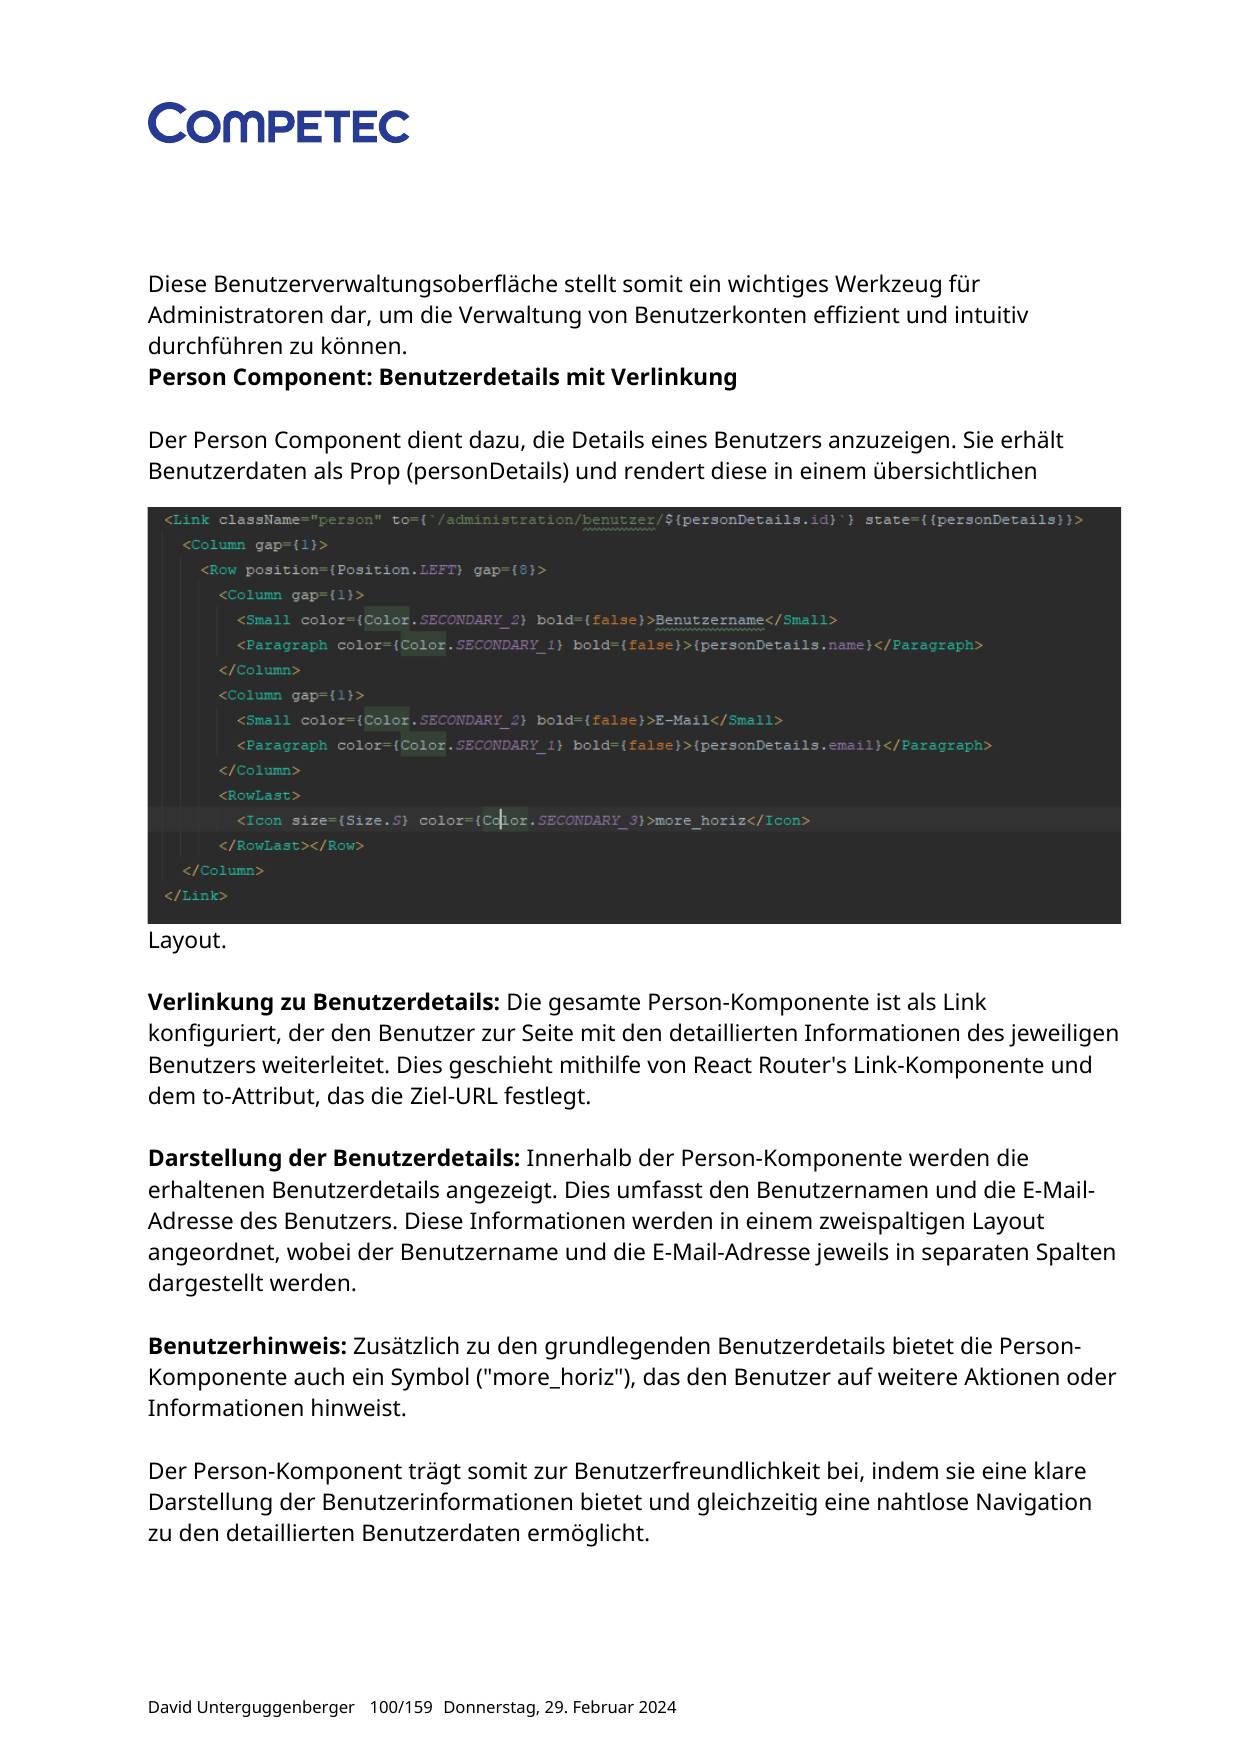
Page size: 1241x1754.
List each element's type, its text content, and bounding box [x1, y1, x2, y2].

text Der Person Component dient dazu, die Details eines Benutzers anzuzeigen. Sie erhält Benutzerdaten als Prop (personDetails) und rendert diese in einem übersichtlichen Layout. [148, 924, 1122, 955]
text Darstellung der Benutzerdetails: Innerhalb der Person-Komponente werden die erhaltenen Benutzerdetails angezeigt. Dies umfasst den Benutzernamen und die E-Mail-Adresse des Benutzers. Diese Informationen werden in einem zweispaltigen Layout angeordnet, wobei der Benutzername und die E-Mail-Adresse jeweils in separaten Spalten dargestellt werden. [148, 1142, 1122, 1298]
text Der Person Component dient dazu, die Details eines Benutzers anzuzeigen. Sie erhält Benutzerdaten als Prop (personDetails) und rendert diese in einem übersichtlichen Layout. [148, 424, 1122, 507]
text Verlinkung zu Benutzerdetails: Die gesamte Person-Komponente ist als Link konfiguriert, der den Benutzer zur Seite mit den detaillierten Informationen des jeweiligen Benutzers weiterleitet. Dies geschieht mithilfe von React Router's Link-Komponente und dem to-Attribut, das die Ziel-URL festlegt. [148, 986, 1122, 1111]
text Diese Benutzerverwaltungsoberfläche stellt somit ein wichtiges Werkzeug für Administratoren dar, um die Verwaltung von Benutzerkonten effizient und intuitiv durchführen zu können. [148, 267, 1122, 361]
text Person Component: Benutzerdetails mit Verlinkung [148, 361, 1122, 392]
text Der Person-Komponent trägt somit zur Benutzerfreundlichkeit bei, indem sie eine klare Darstellung der Benutzerinformationen bietet und gleichzeitig eine nahtlose Navigation zu den detaillierten Benutzerdaten ermöglicht. [148, 1455, 1122, 1548]
text Benutzerhinweis: Zusätzlich zu den grundlegenden Benutzerdetails bietet die Person-Komponente auch ein Symbol ("more_horiz"), das den Benutzer auf weitere Aktionen oder Informationen hinweist. [148, 1330, 1122, 1423]
picture [147, 507, 1122, 924]
